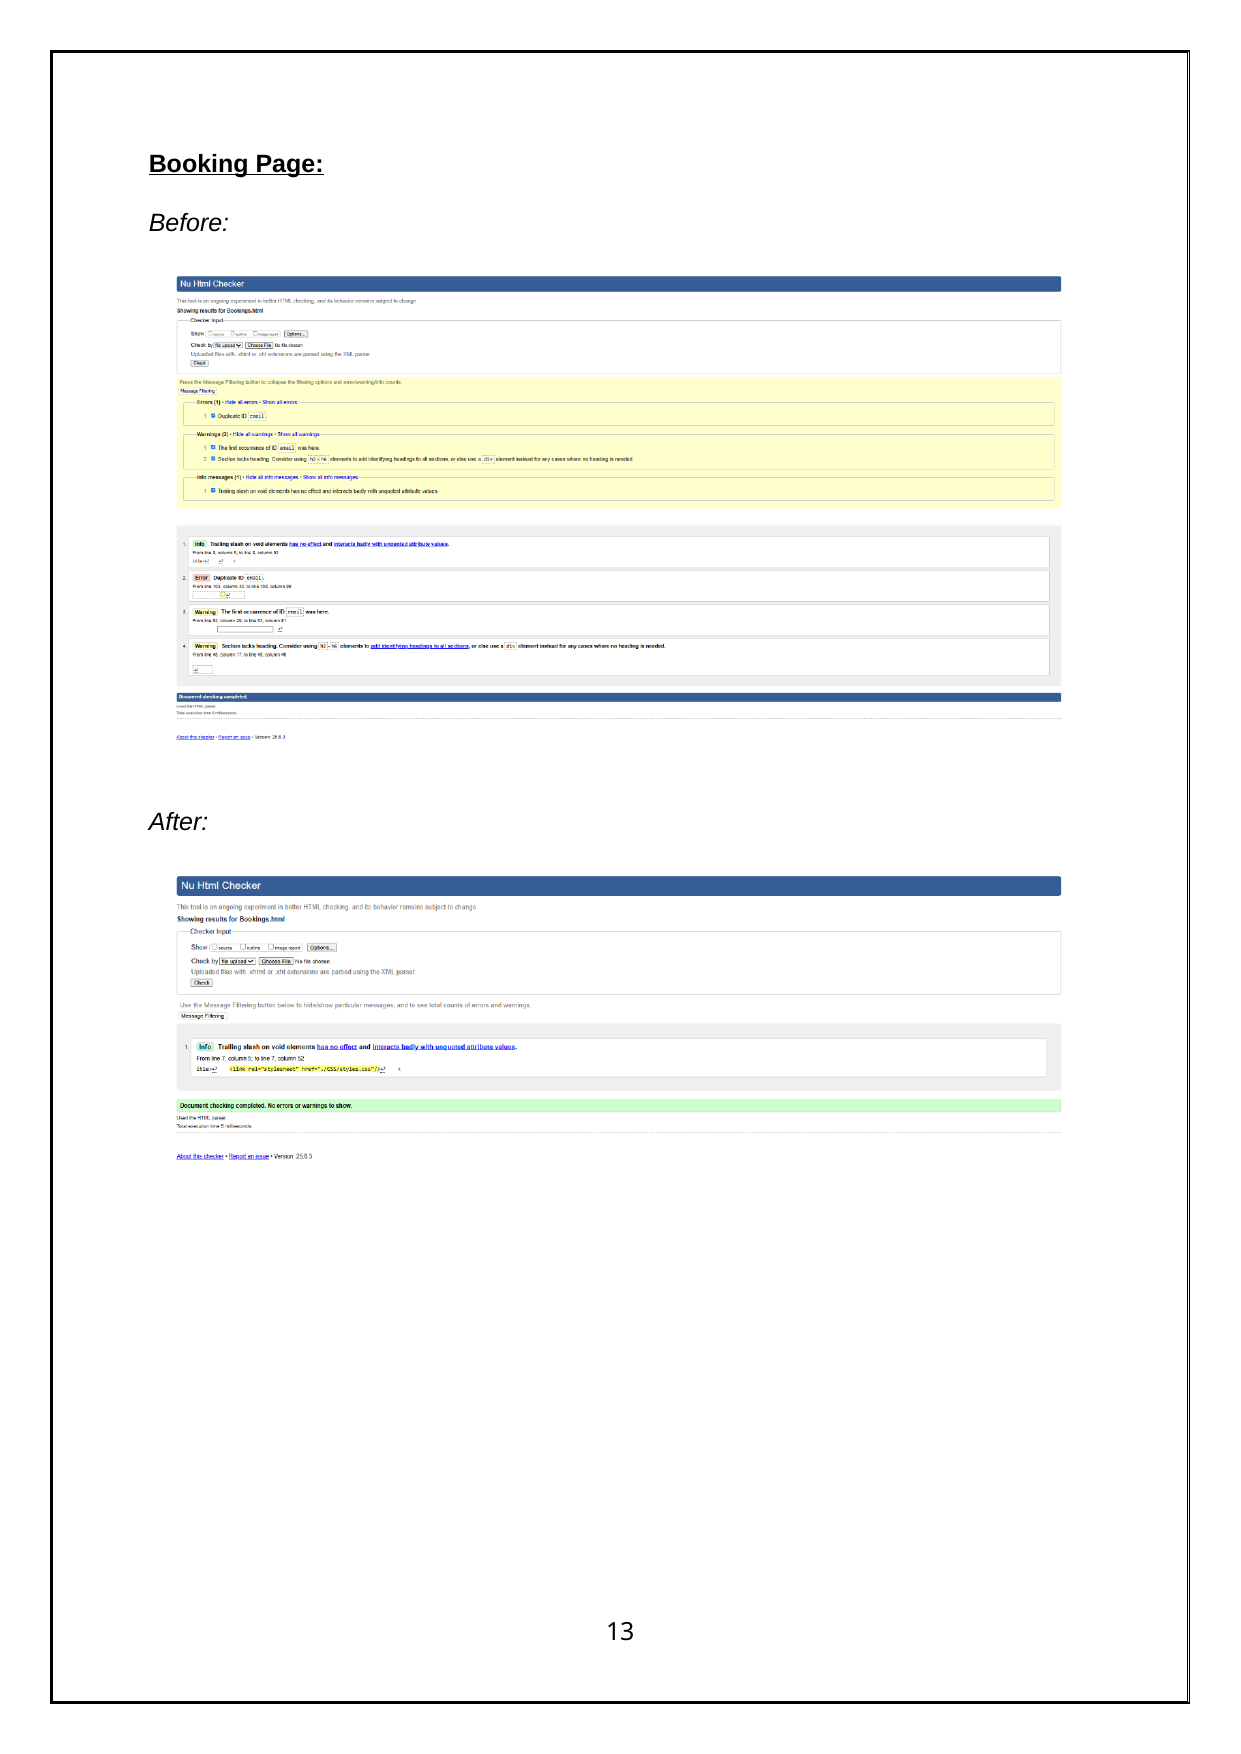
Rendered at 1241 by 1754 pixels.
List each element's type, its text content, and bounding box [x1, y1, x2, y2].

picture [148, 866, 1089, 1303]
text After: [148, 807, 1092, 836]
picture [148, 268, 1089, 774]
text Booking Page: [148, 148, 1092, 177]
text Before: [148, 208, 1092, 237]
